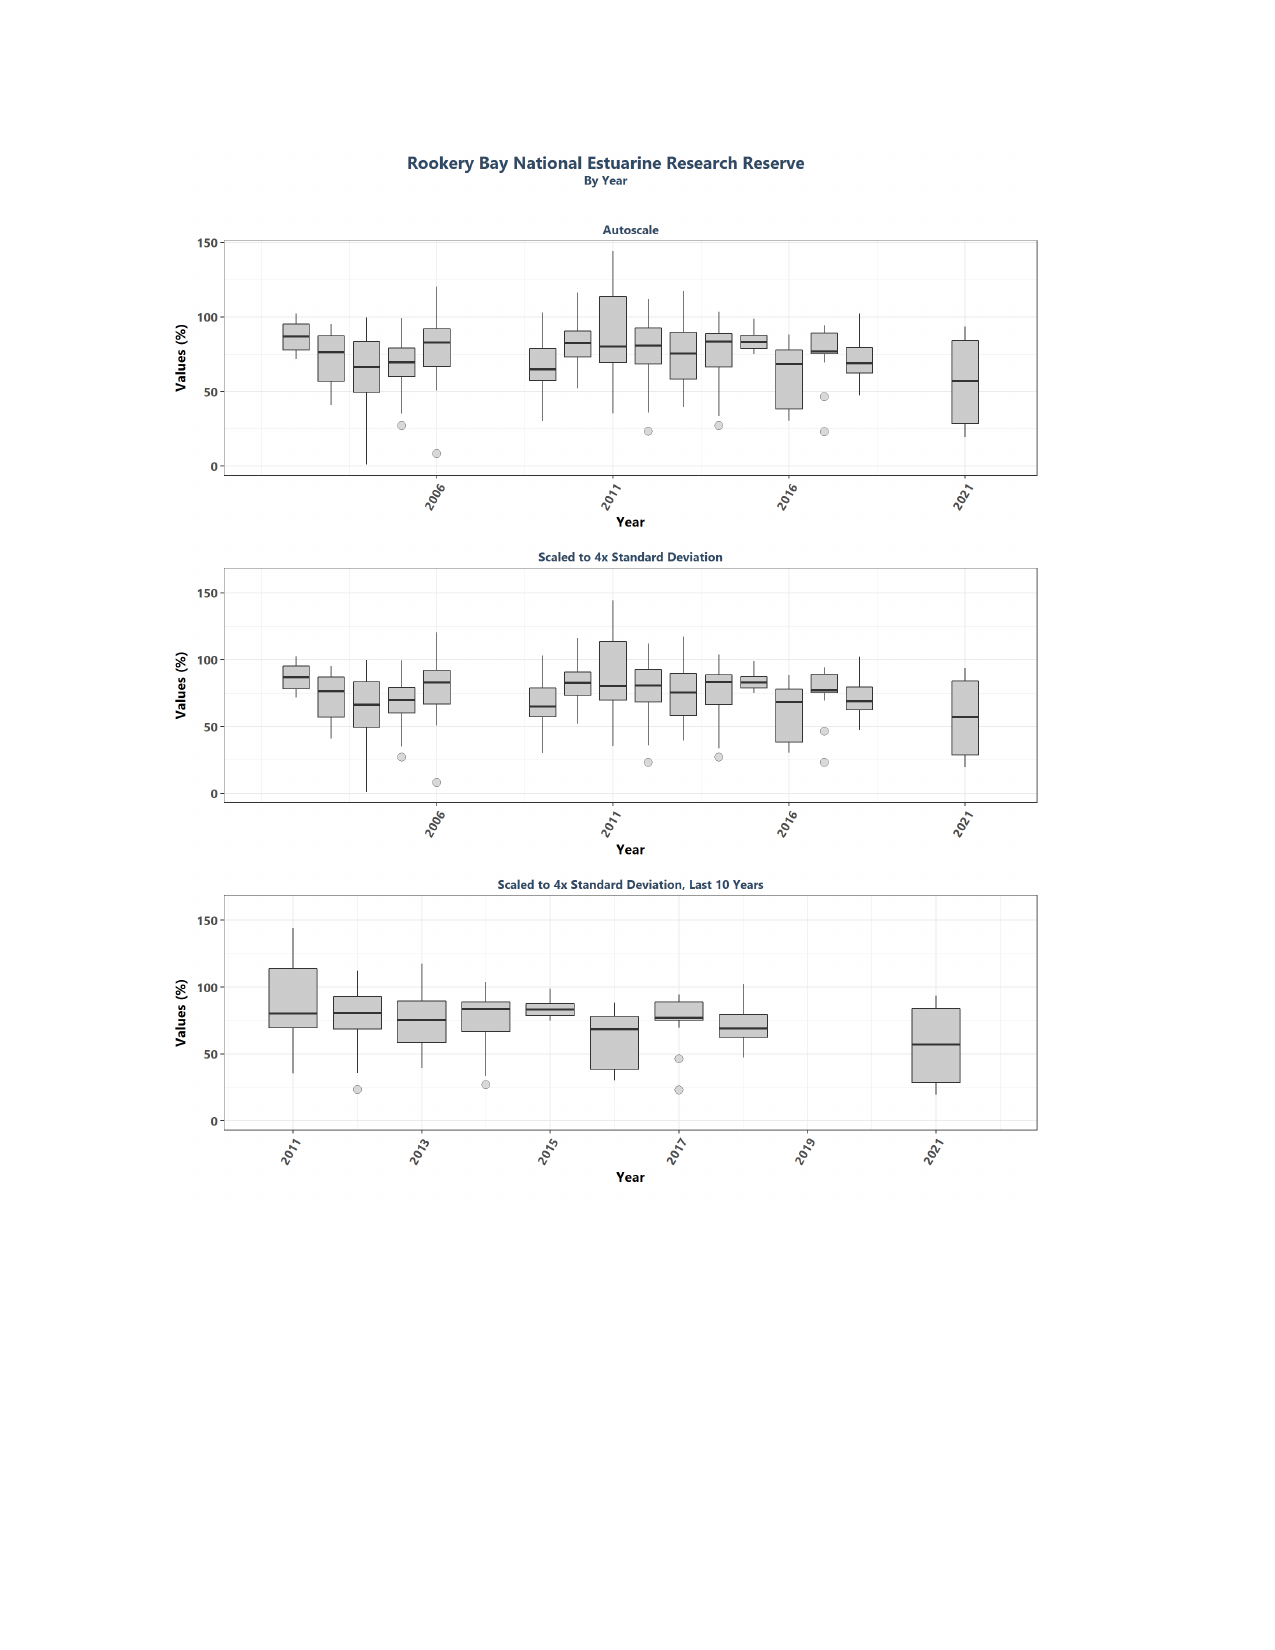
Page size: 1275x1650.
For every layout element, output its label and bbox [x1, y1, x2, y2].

picture [168, 150, 1044, 1200]
